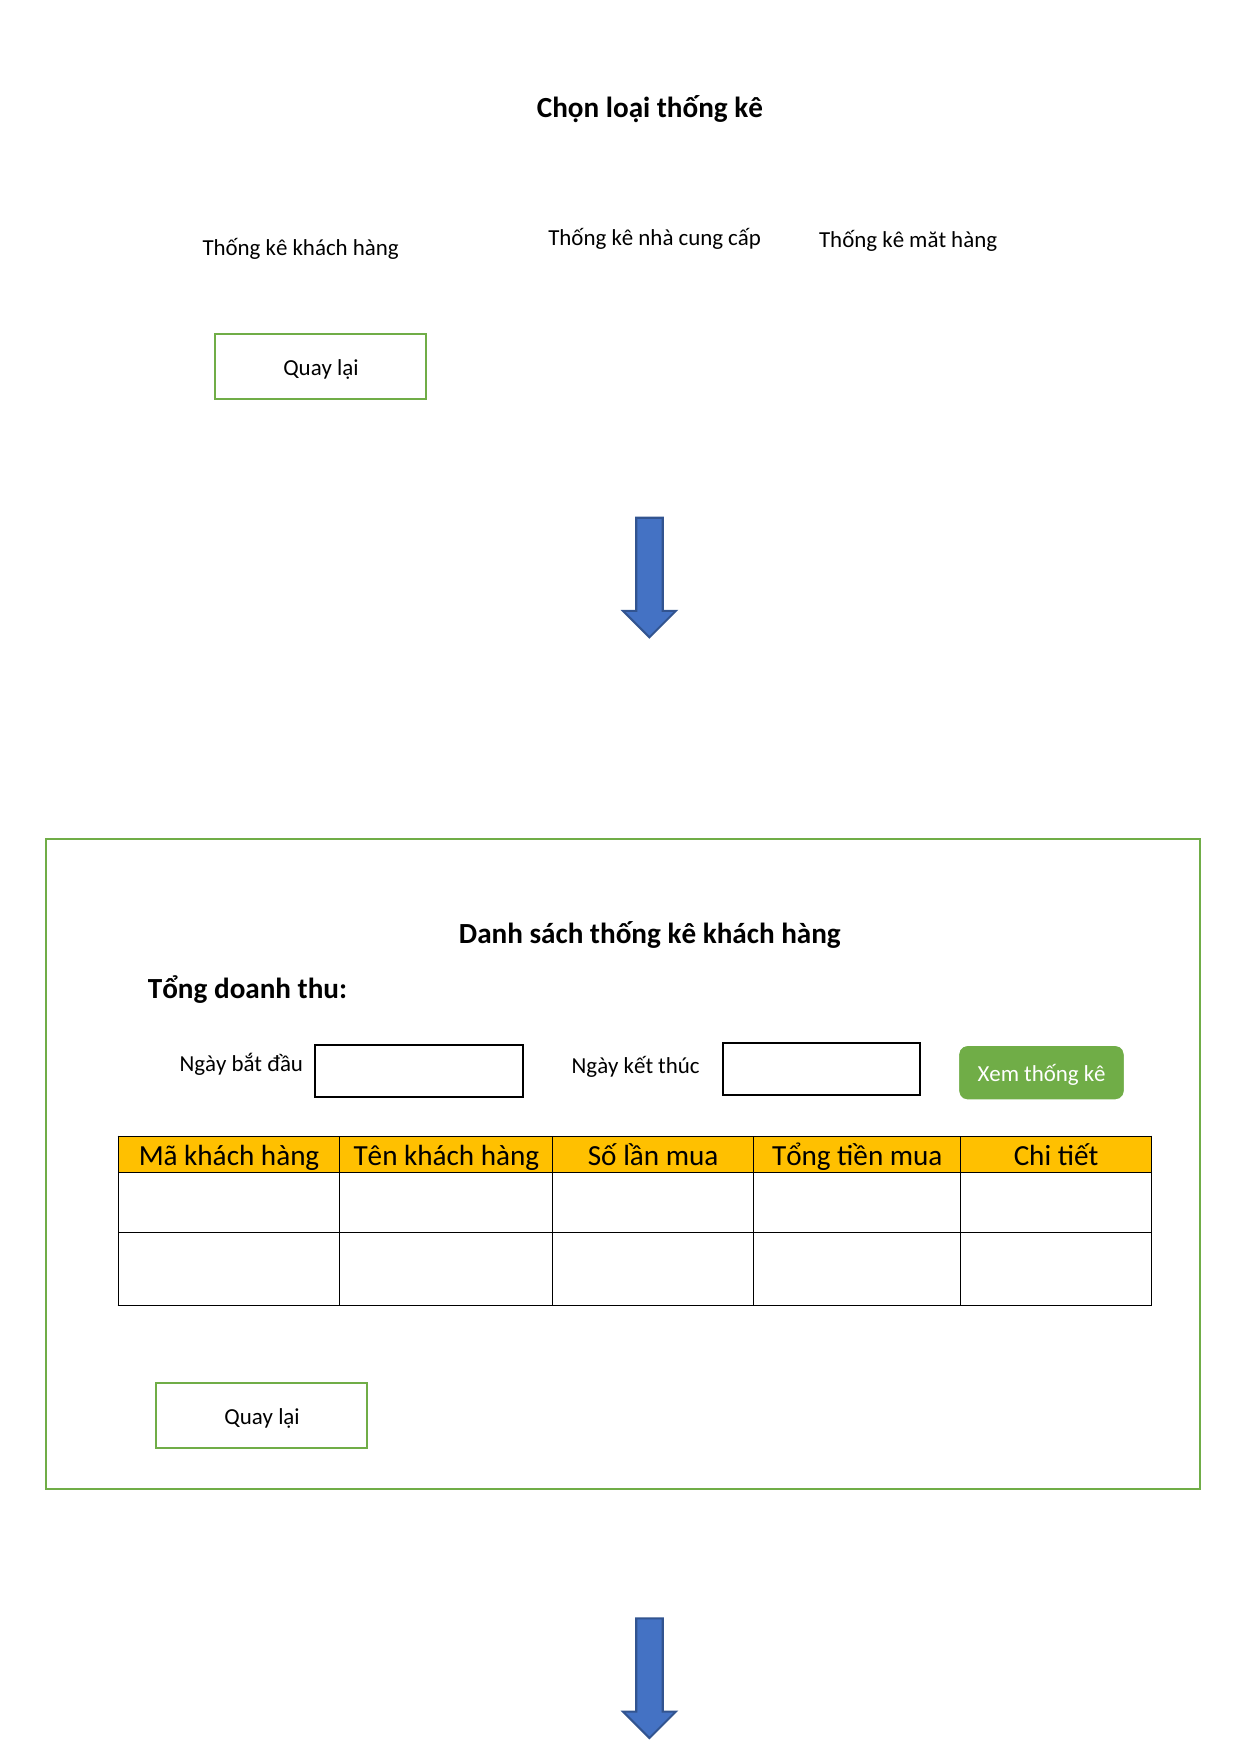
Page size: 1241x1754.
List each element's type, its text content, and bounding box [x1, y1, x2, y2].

table_header Số lần mua [553, 1137, 753, 1172]
text Chọn loại thống kê [148, 89, 1152, 124]
table_cell [340, 1173, 552, 1232]
table_cell [754, 1233, 960, 1305]
table_header Tổng tiền mua [754, 1137, 960, 1172]
table_cell [119, 1173, 339, 1232]
table_cell [553, 1173, 753, 1232]
text Danh sách thống kê khách hàng [148, 915, 1152, 951]
table_header Chi tiết [961, 1137, 1151, 1172]
table_cell [340, 1233, 552, 1305]
table_cell [961, 1173, 1151, 1232]
table_cell [961, 1233, 1151, 1305]
table_cell [119, 1233, 339, 1305]
table_header Tên khách hàng [340, 1137, 552, 1172]
table_cell [553, 1233, 753, 1305]
text Tổng doanh thu: [148, 970, 1152, 1006]
table_cell [754, 1173, 960, 1232]
table_header Mã khách hàng [119, 1137, 339, 1172]
